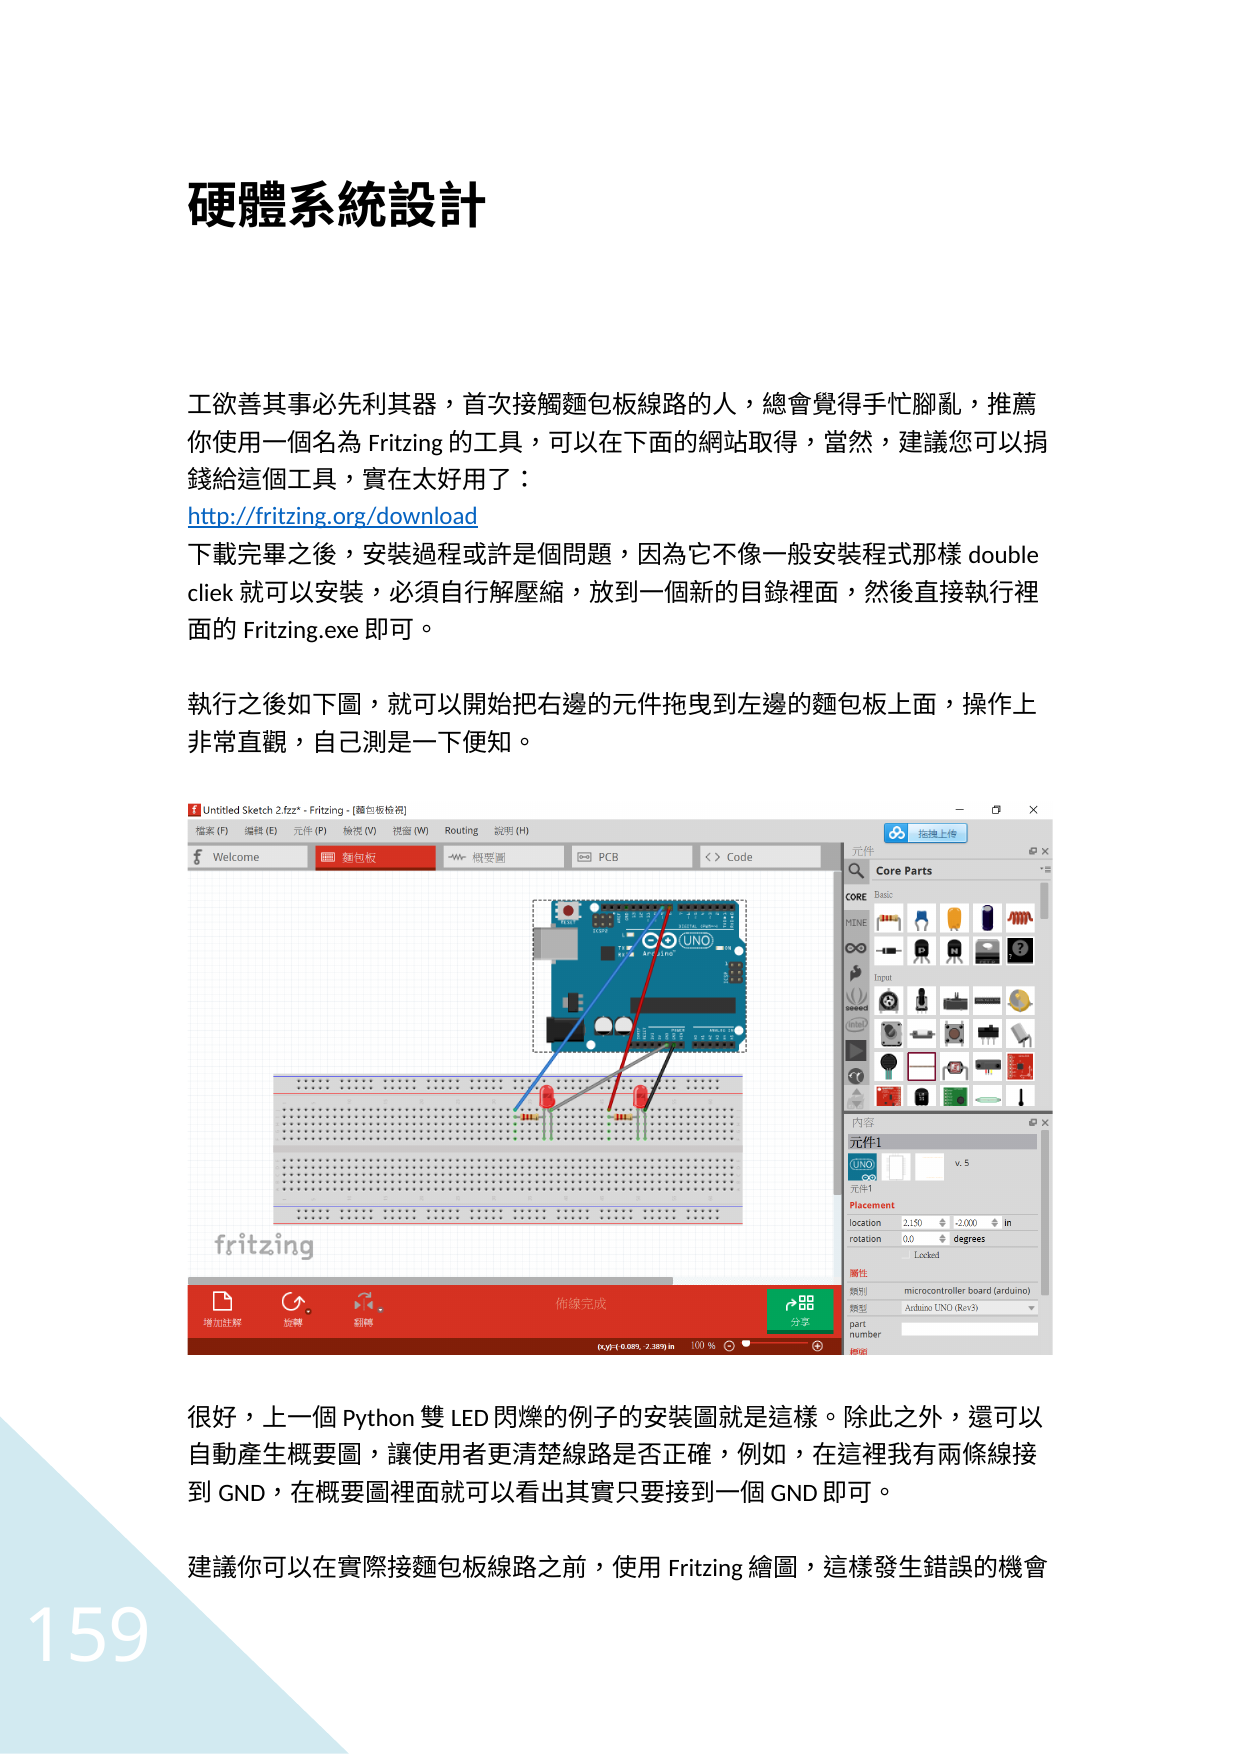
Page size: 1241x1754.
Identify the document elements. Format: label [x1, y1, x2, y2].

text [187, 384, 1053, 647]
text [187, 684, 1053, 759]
picture [187, 801, 1053, 1355]
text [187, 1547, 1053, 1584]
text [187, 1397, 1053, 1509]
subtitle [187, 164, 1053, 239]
